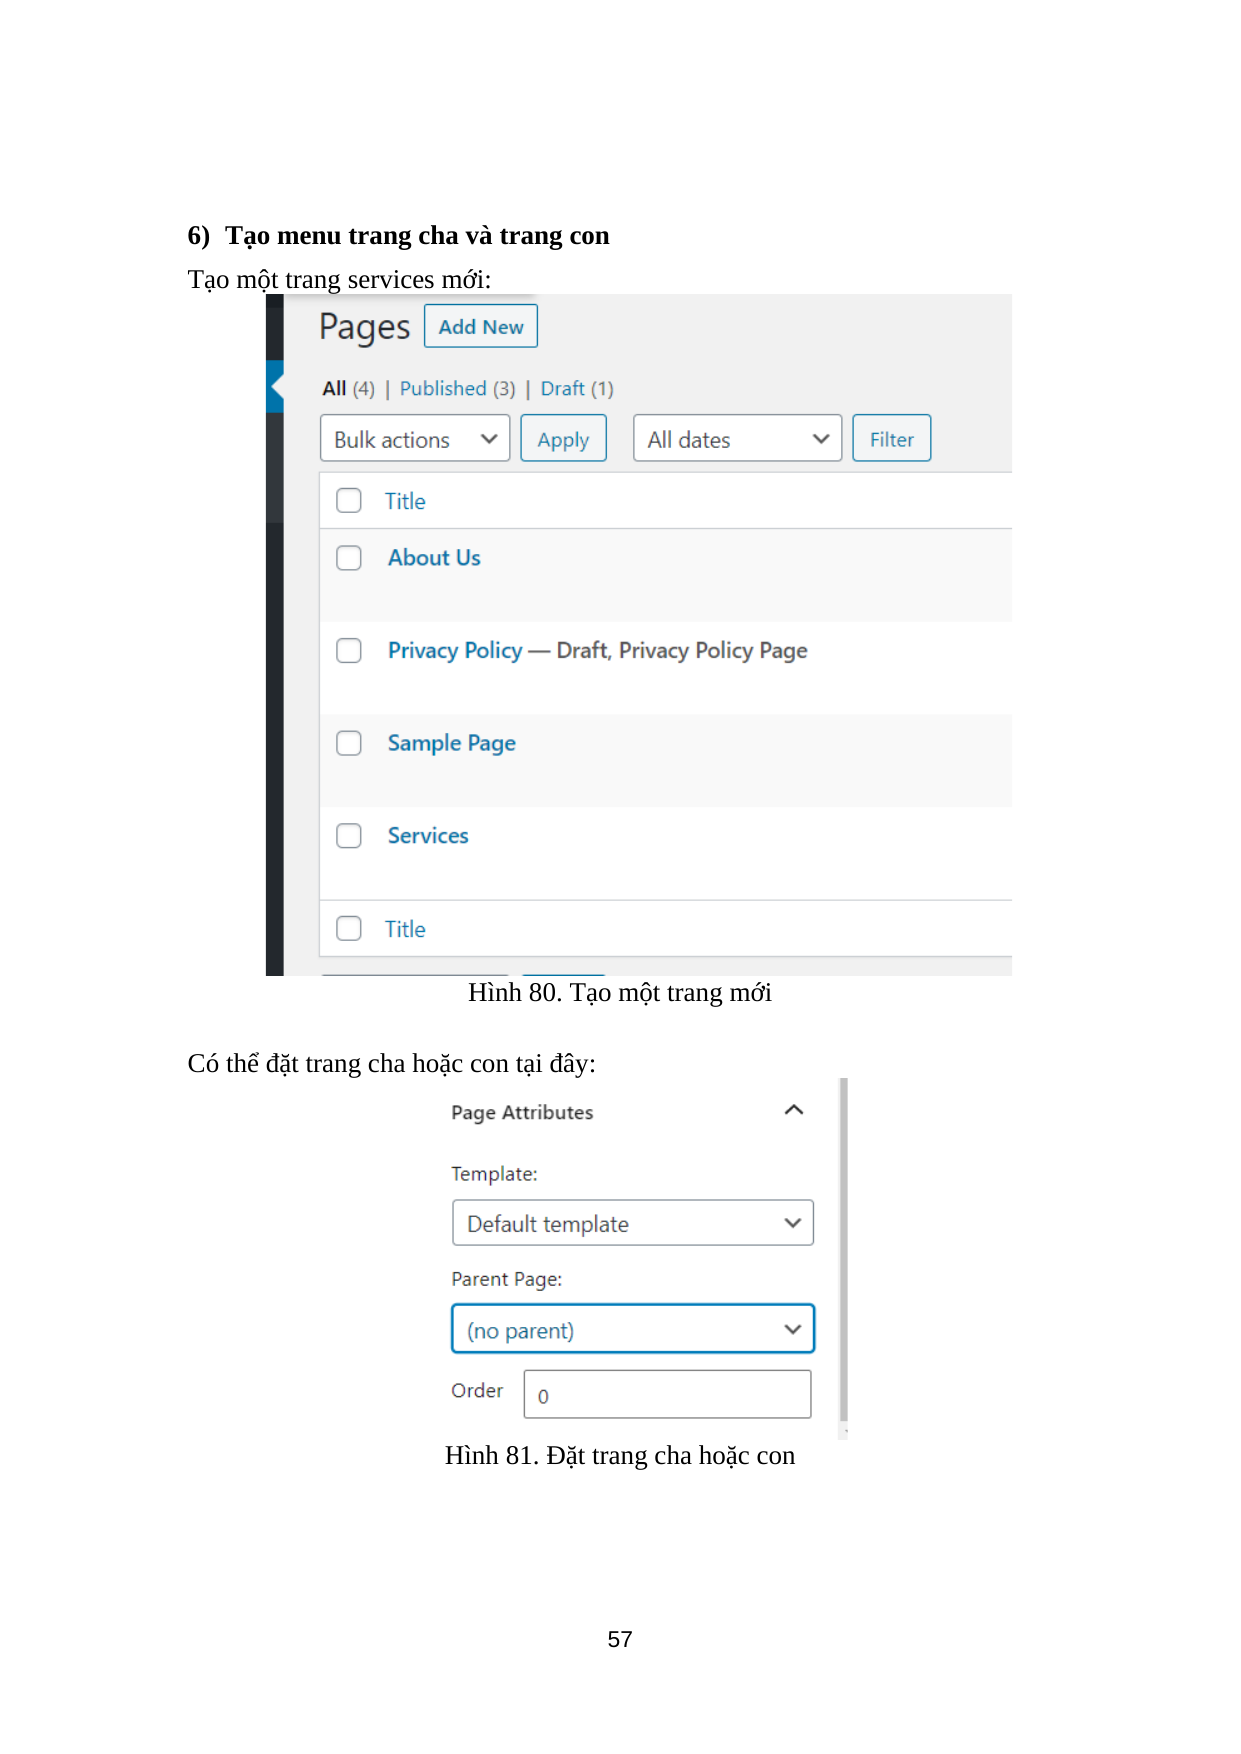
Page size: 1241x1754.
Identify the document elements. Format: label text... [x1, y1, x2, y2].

text Hình 80. Tạo một trang mới [150, 976, 1090, 1007]
subtitle Tạo menu trang cha và trang con [187, 219, 1090, 250]
text Có thể đặt trang cha hoặc con tại đây: [187, 1047, 1090, 1078]
picture [265, 294, 1013, 976]
text Tạo một trang services mới: [187, 263, 1090, 294]
picture [430, 1078, 848, 1440]
text Hình 81. Đặt trang cha hoặc con [150, 1439, 1090, 1471]
